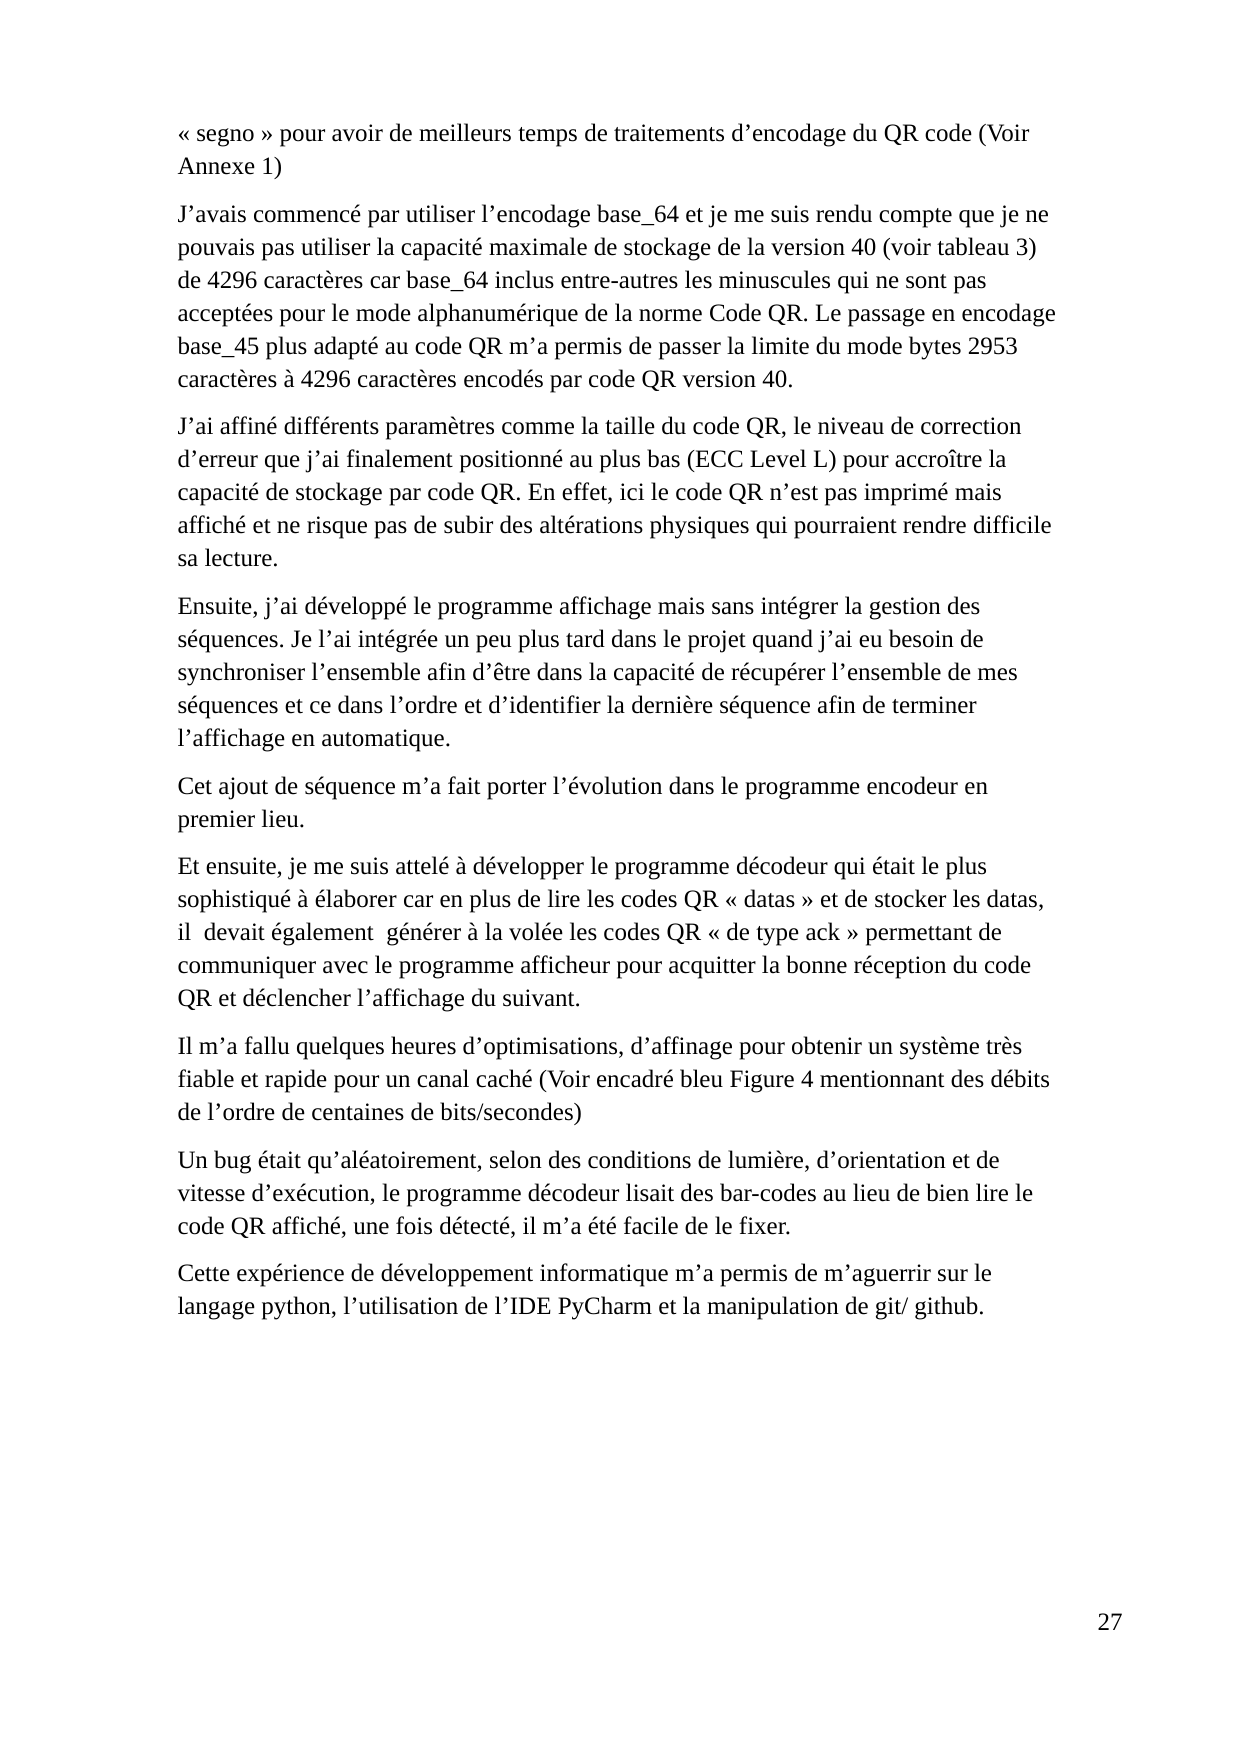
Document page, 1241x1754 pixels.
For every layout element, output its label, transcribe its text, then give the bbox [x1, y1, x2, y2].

text Ensuite, j’ai développé le programme affichage mais sans intégrer la gestion des séquences. Je l’ai intégrée un peu plus tard dans le projet quand j’ai eu besoin de synchroniser l’ensemble afin d’être dans la capacité de récupérer l’ensemble de mes séquences et ce dans l’ordre et d’identifier la dernière séquence afin de terminer l’affichage en automatique. [177, 591, 1063, 752]
text J’avais commencé par utiliser l’encodage base_64 et je me suis rendu compte que je ne pouvais pas utiliser la capacité maximale de stockage de la version 40 (voir tableau 3) de 4296 caractères car base_64 inclus entre-autres les minuscules qui ne sont pas acceptées pour le mode alphanumérique de la norme Code QR. Le passage en encodage base_45 plus adapté au code QR m’a permis de passer la limite du mode bytes 2953 caractères à 4296 caractères encodés par code QR version 40. [177, 199, 1063, 393]
text Cet ajout de séquence m’a fait porter l’évolution dans le programme encodeur en premier lieu. [177, 771, 1063, 833]
text Il m’a fallu quelques heures d’optimisations, d’affinage pour obtenir un système très fiable et rapide pour un canal caché (Voir encadré bleu Figure 4 mentionnant des débits de l’ordre de centaines de bits/secondes) [177, 1031, 1063, 1126]
text Et ensuite, je me suis attelé à développer le programme décodeur qui était le plus sophistiqué à élaborer car en plus de lire les codes QR « datas » et de stocker les datas, il devait également générer à la volée les codes QR « de type ack » permettant de communiquer avec le programme afficheur pour acquitter la bonne réception du code QR et déclencher l’affichage du suivant. [177, 851, 1063, 1012]
text Cette expérience de développement informatique m’a permis de m’aguerrir sur le langage python, l’utilisation de l’IDE PyCharm et la manipulation de git/ github. [177, 1258, 1063, 1320]
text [177, 118, 1063, 180]
text Un bug était qu’aléatoirement, selon des conditions de lumière, d’orientation et de vitesse d’exécution, le programme décodeur lisait des bar-codes au lieu de bien lire le code QR affiché, une fois détecté, il m’a été facile de le fixer. [177, 1145, 1063, 1239]
text J’ai affiné différents paramètres comme la taille du code QR, le niveau de correction d’erreur que j’ai finalement positionné au plus bas (ECC Level L) pour accroître la capacité de stockage par code QR. En effet, ici le code QR n’est pas imprimé mais affiché et ne risque pas de subir des altérations physiques qui pourraient rendre difficile sa lecture. [177, 411, 1063, 572]
